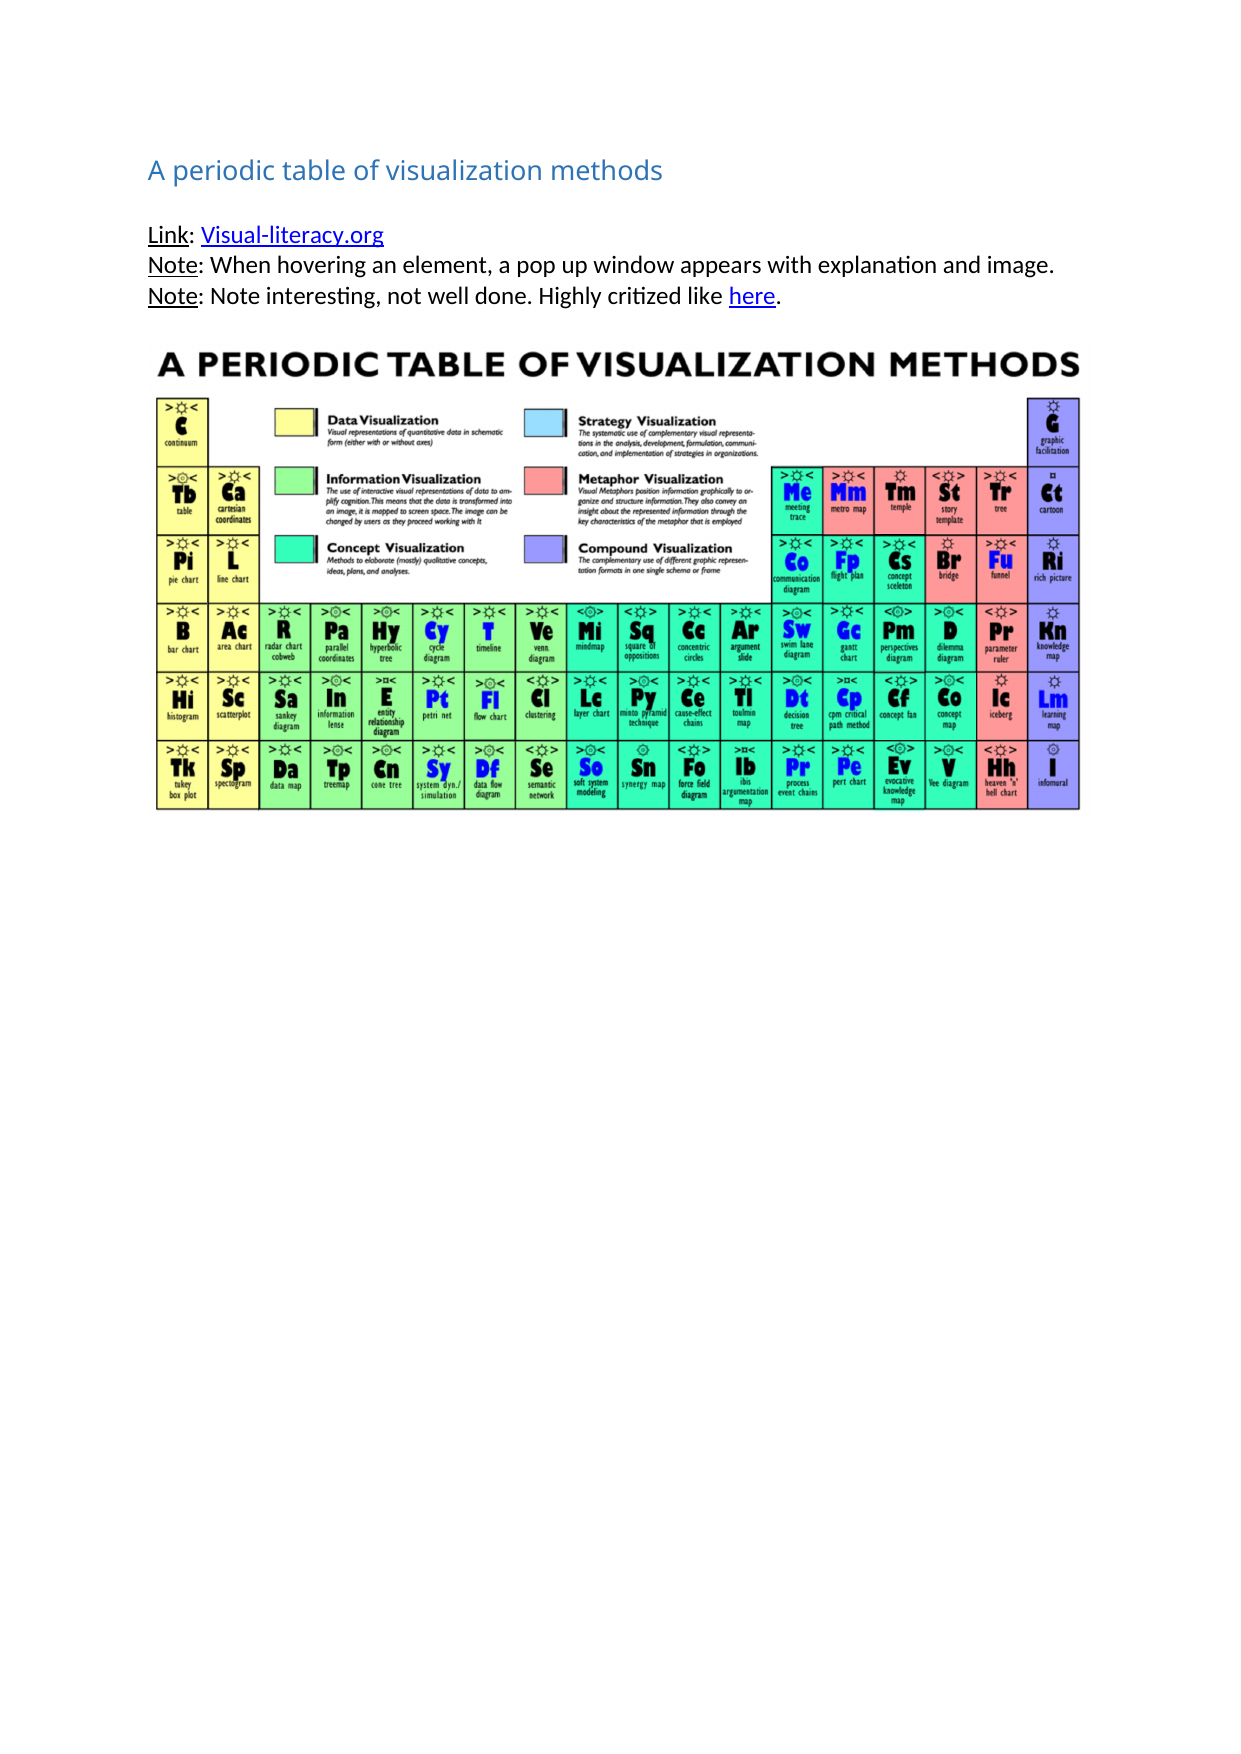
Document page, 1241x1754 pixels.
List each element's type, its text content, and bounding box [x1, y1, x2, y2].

subtitle A periodic table of visualization methods [148, 152, 1093, 189]
text Note: Note interesting, not well done. Highly critized like here. [148, 280, 1093, 311]
picture [147, 341, 1092, 818]
text Link: Visual-literacy.org [148, 219, 1093, 250]
text Note: When hovering an element, a pop up window appears with explanation and image. [148, 250, 1093, 280]
